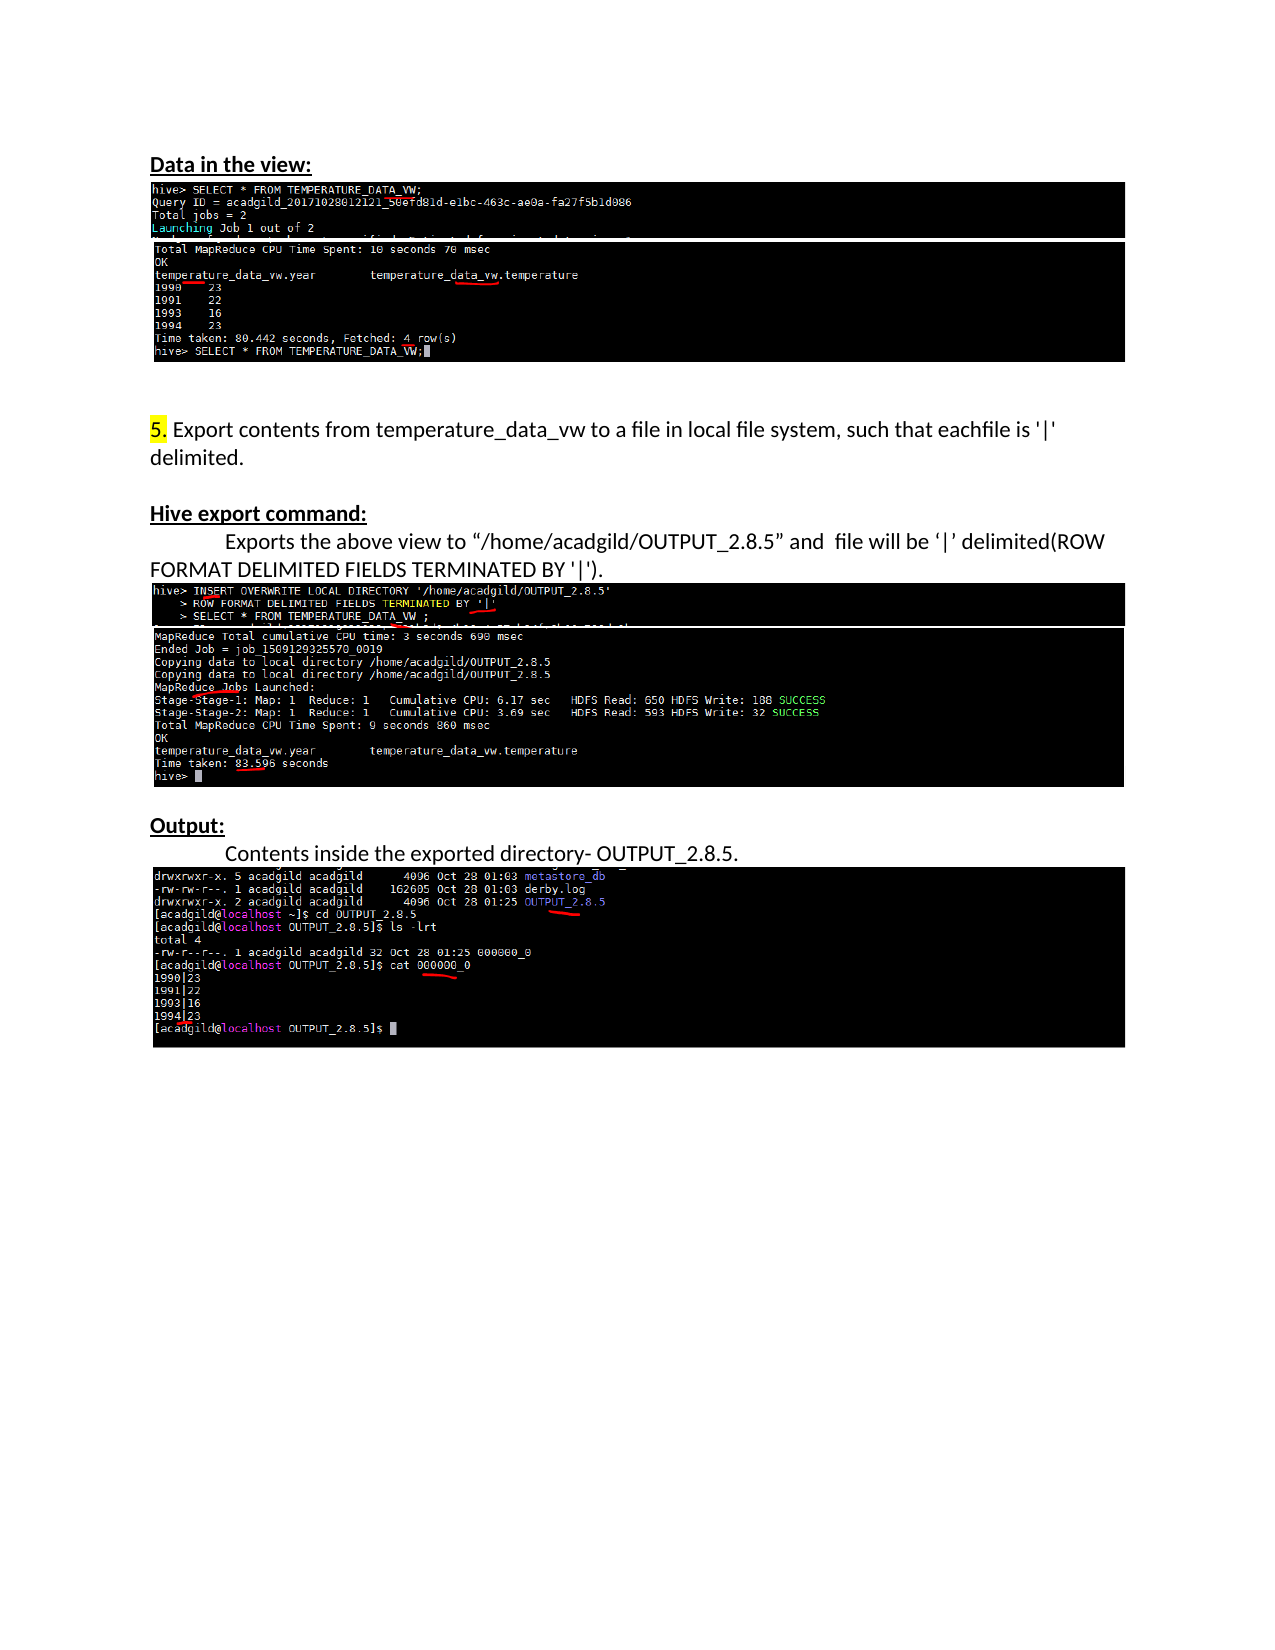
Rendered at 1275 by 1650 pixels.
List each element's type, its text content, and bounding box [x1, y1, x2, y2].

text 5. Export contents from temperature_data_vw to a file in local file system, such that eachfile is '|' delimited. [150, 415, 1125, 471]
picture [150, 867, 1125, 1048]
text Data in the view: [150, 150, 1125, 182]
text Hive export command: [150, 499, 1125, 527]
text Exports the above view to “/home/acadgild/OUTPUT_2.8.5” and file will be ‘|’ delimited(ROW FORMAT DELIMITED FIELDS TERMINATED BY '|'). [150, 527, 1125, 583]
text Contents inside the exported directory- OUTPUT_2.8.5. [150, 839, 1125, 867]
picture [150, 182, 1125, 238]
picture [150, 242, 1125, 362]
picture [150, 583, 1125, 787]
text Output: [150, 811, 1125, 839]
